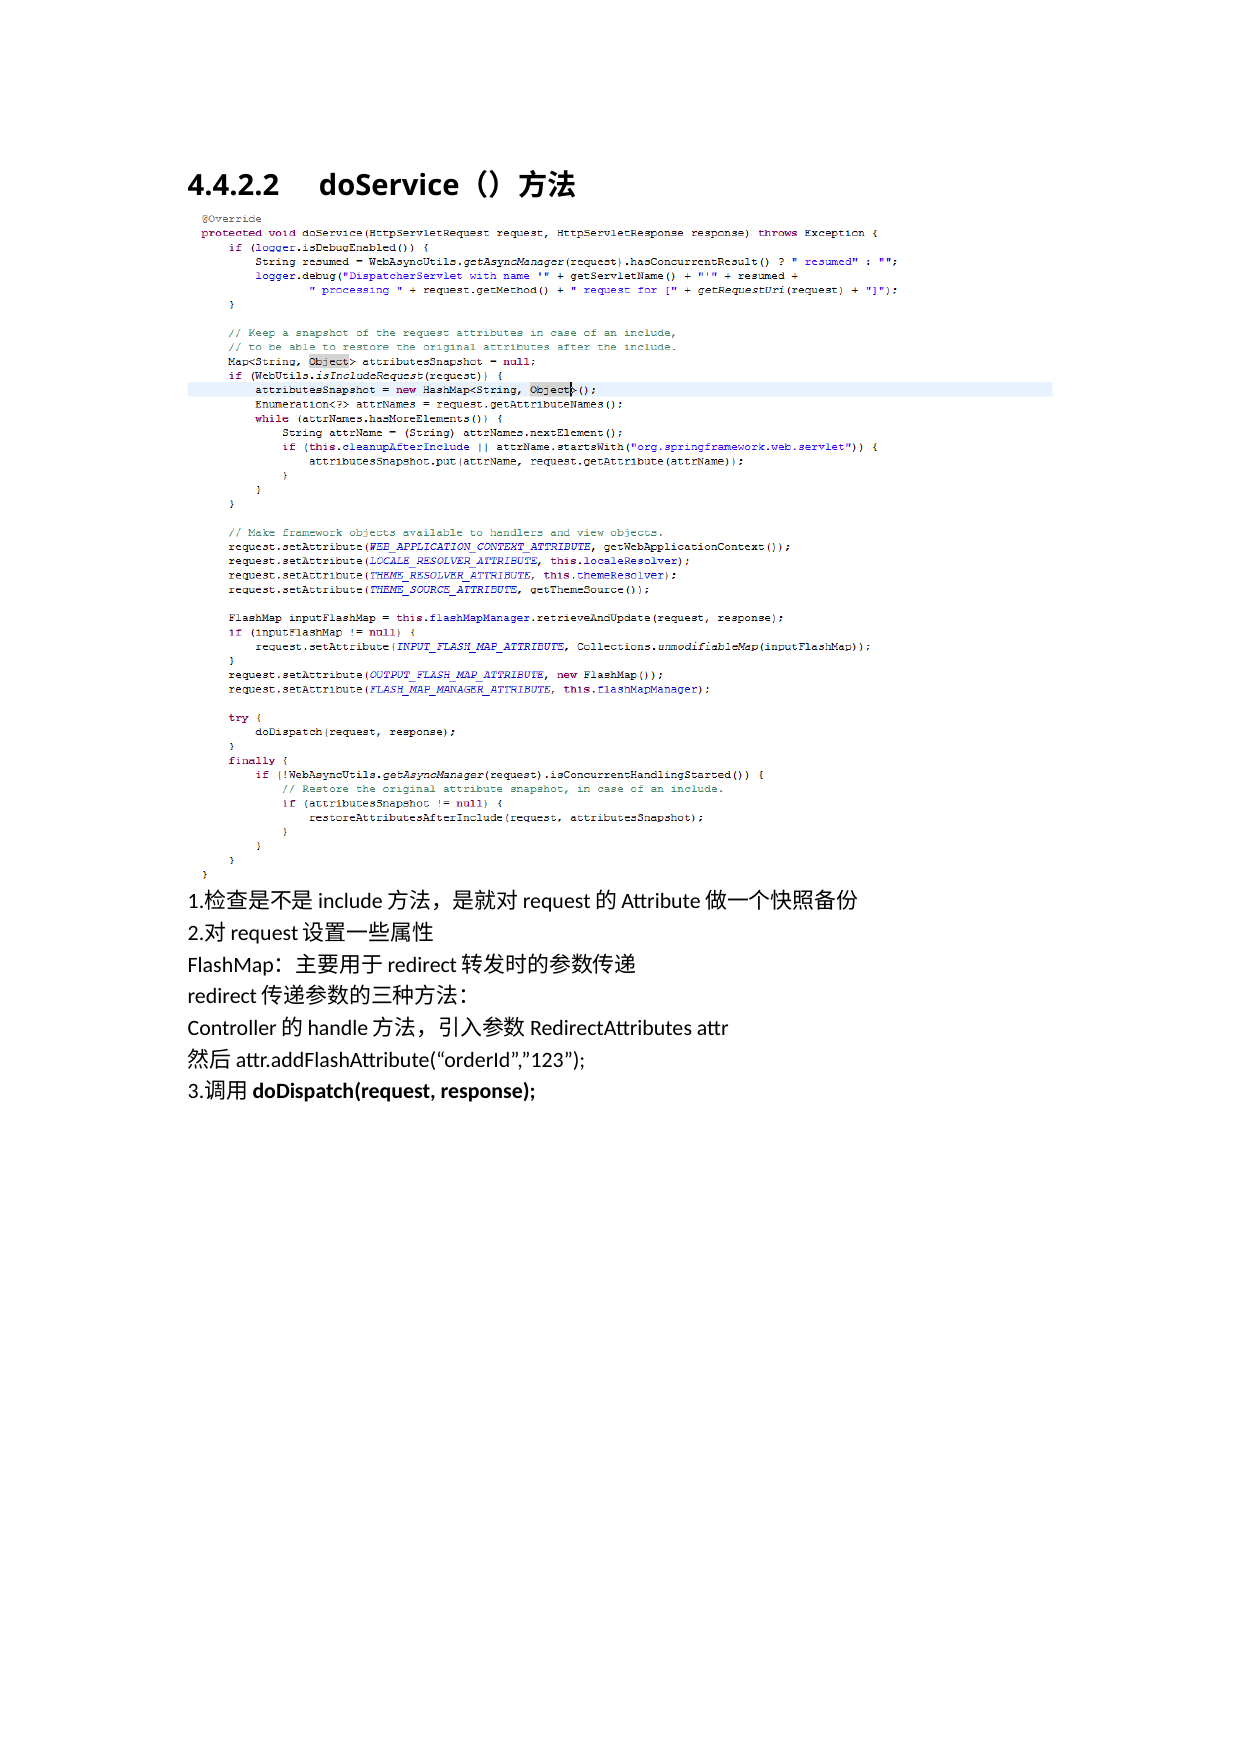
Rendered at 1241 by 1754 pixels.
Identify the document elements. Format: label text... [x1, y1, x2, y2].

text 2.对request设置一些属性 [187, 915, 1053, 947]
text FlashMap：主要用于redirect转发时的参数传递 [187, 947, 1053, 978]
picture [187, 210, 1053, 884]
text Controller的handle方法，引入参数RedirectAttributes attr [187, 1010, 1053, 1042]
subtitle doService（）方法 [187, 162, 1053, 204]
text redirect传递参数的三种方法： [187, 978, 1053, 1010]
text 1.检查是不是include方法，是就对request的Attribute做一个快照备份 [187, 884, 1053, 915]
text 3.调用doDispatch(request, response); [187, 1073, 1053, 1105]
text 然后attr.addFlashAttribute(“orderId”,”123”); [187, 1042, 1053, 1073]
